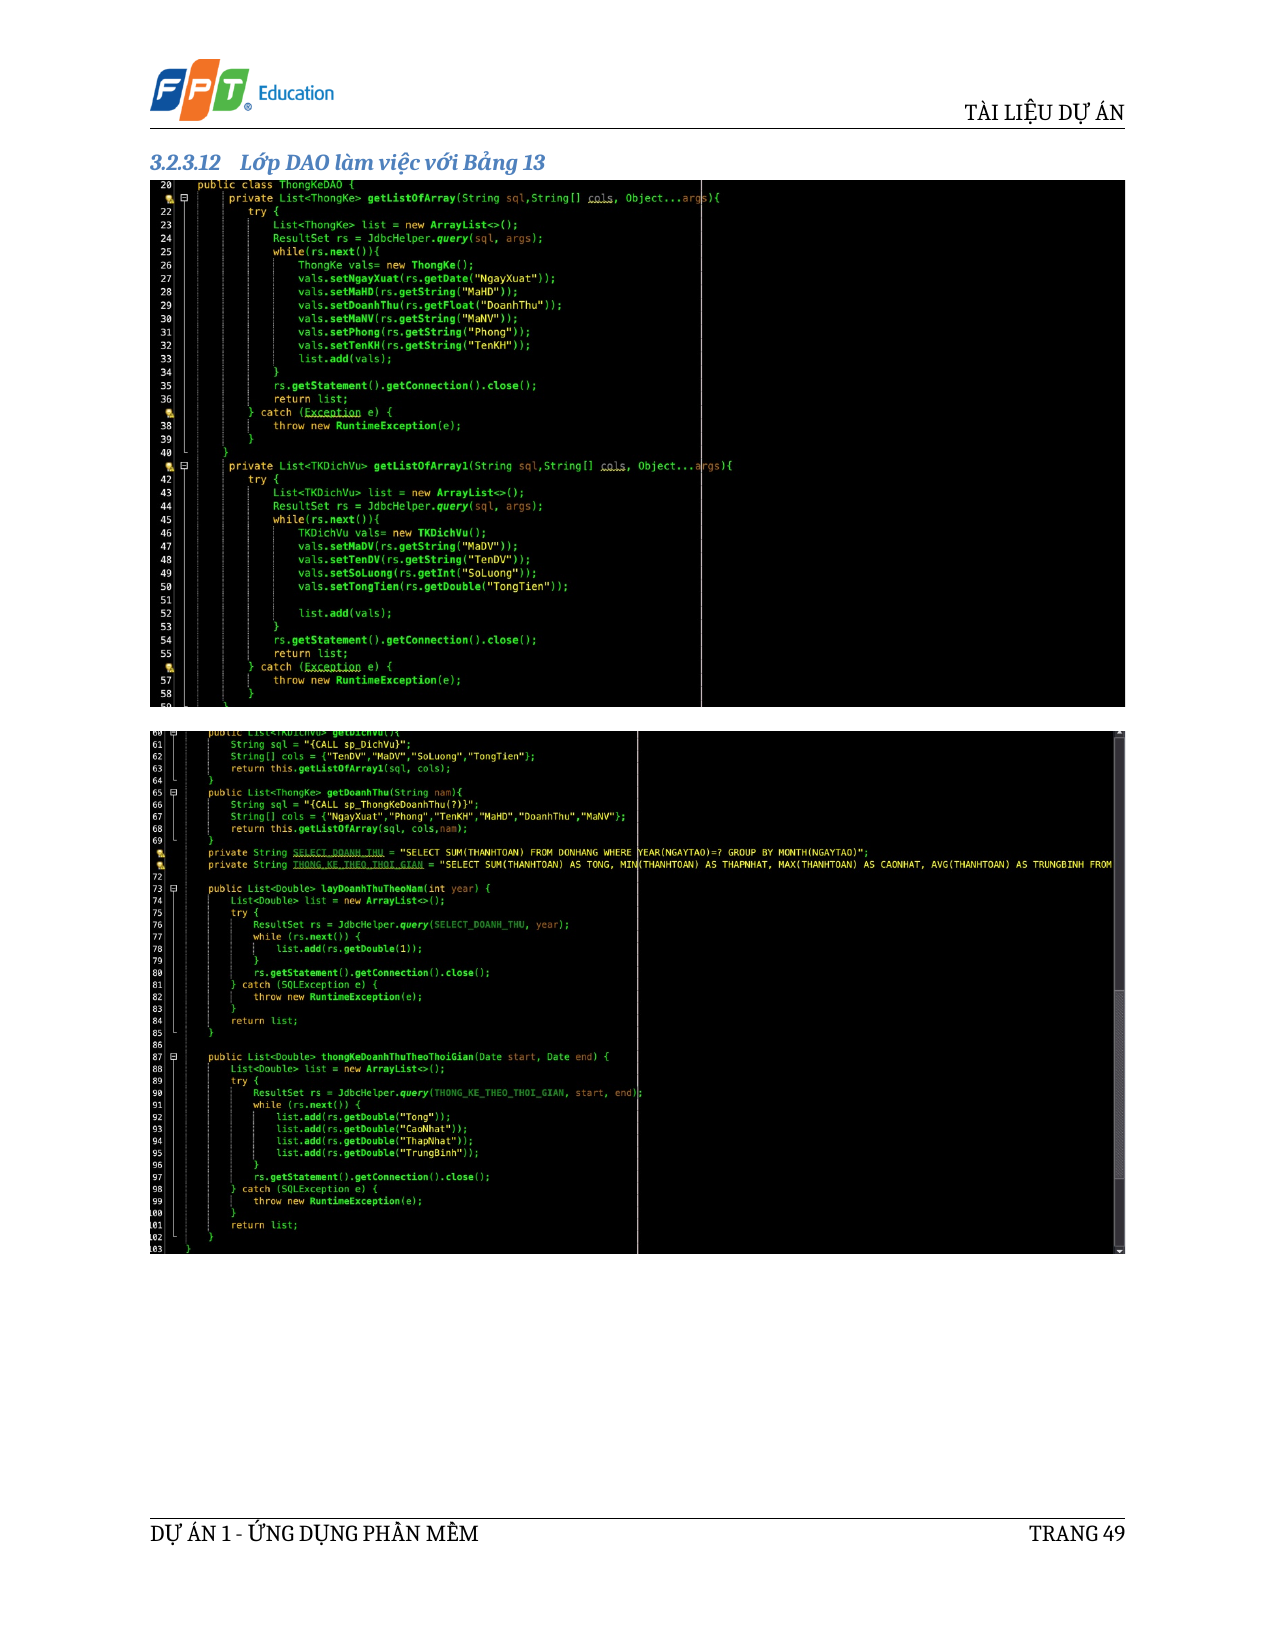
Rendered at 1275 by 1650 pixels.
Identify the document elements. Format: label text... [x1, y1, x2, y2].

picture [150, 59, 336, 121]
picture [150, 180, 1125, 707]
picture [150, 731, 1125, 1254]
subtitle Lớp DAO làm việc với Bảng 13 [150, 150, 1125, 176]
